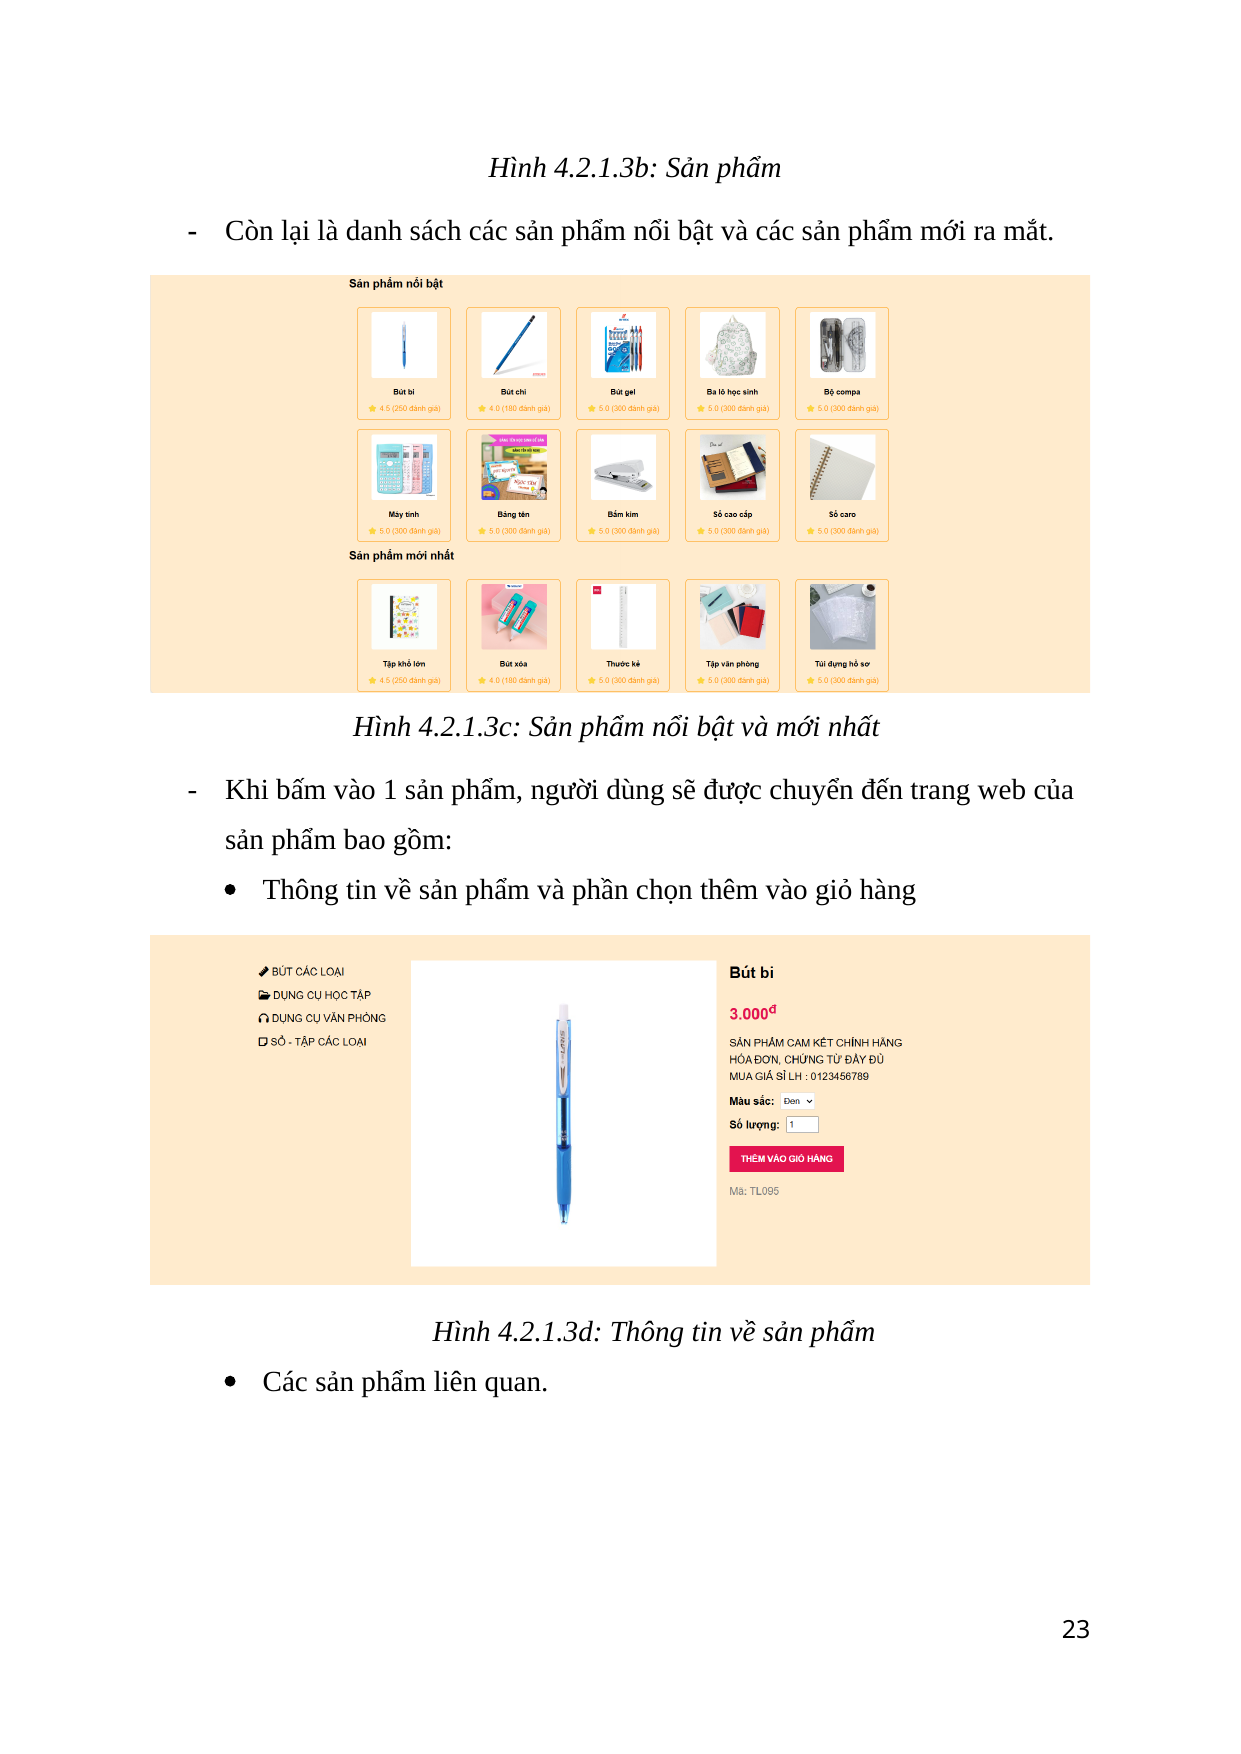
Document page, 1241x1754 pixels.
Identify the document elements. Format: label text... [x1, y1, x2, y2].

list Các sản phẩm liên quan. [225, 1364, 1085, 1398]
list Còn lại là danh sách các sản phẩm nổi bật và các sản phẩm mới ra mắt. [187, 213, 1085, 246]
list Khi bấm vào 1 sản phẩm, người dùng sẽ được chuyển đến trang web của sản phẩm bao gồm: [187, 772, 1085, 856]
list Thông tin về sản phẩm và phần chọn thêm vào giỏ hàng [225, 872, 1085, 906]
picture [150, 935, 1091, 1285]
text Hình 4.2.1.3c: Sản phẩm nổi bật và mới nhất [150, 693, 1085, 743]
picture [150, 275, 1091, 693]
list Hình 4.2.1.3d: Thông tin về sản phẩm [225, 1314, 1085, 1347]
text Hình 4.2.1.3b: Sản phẩm [187, 150, 1085, 183]
